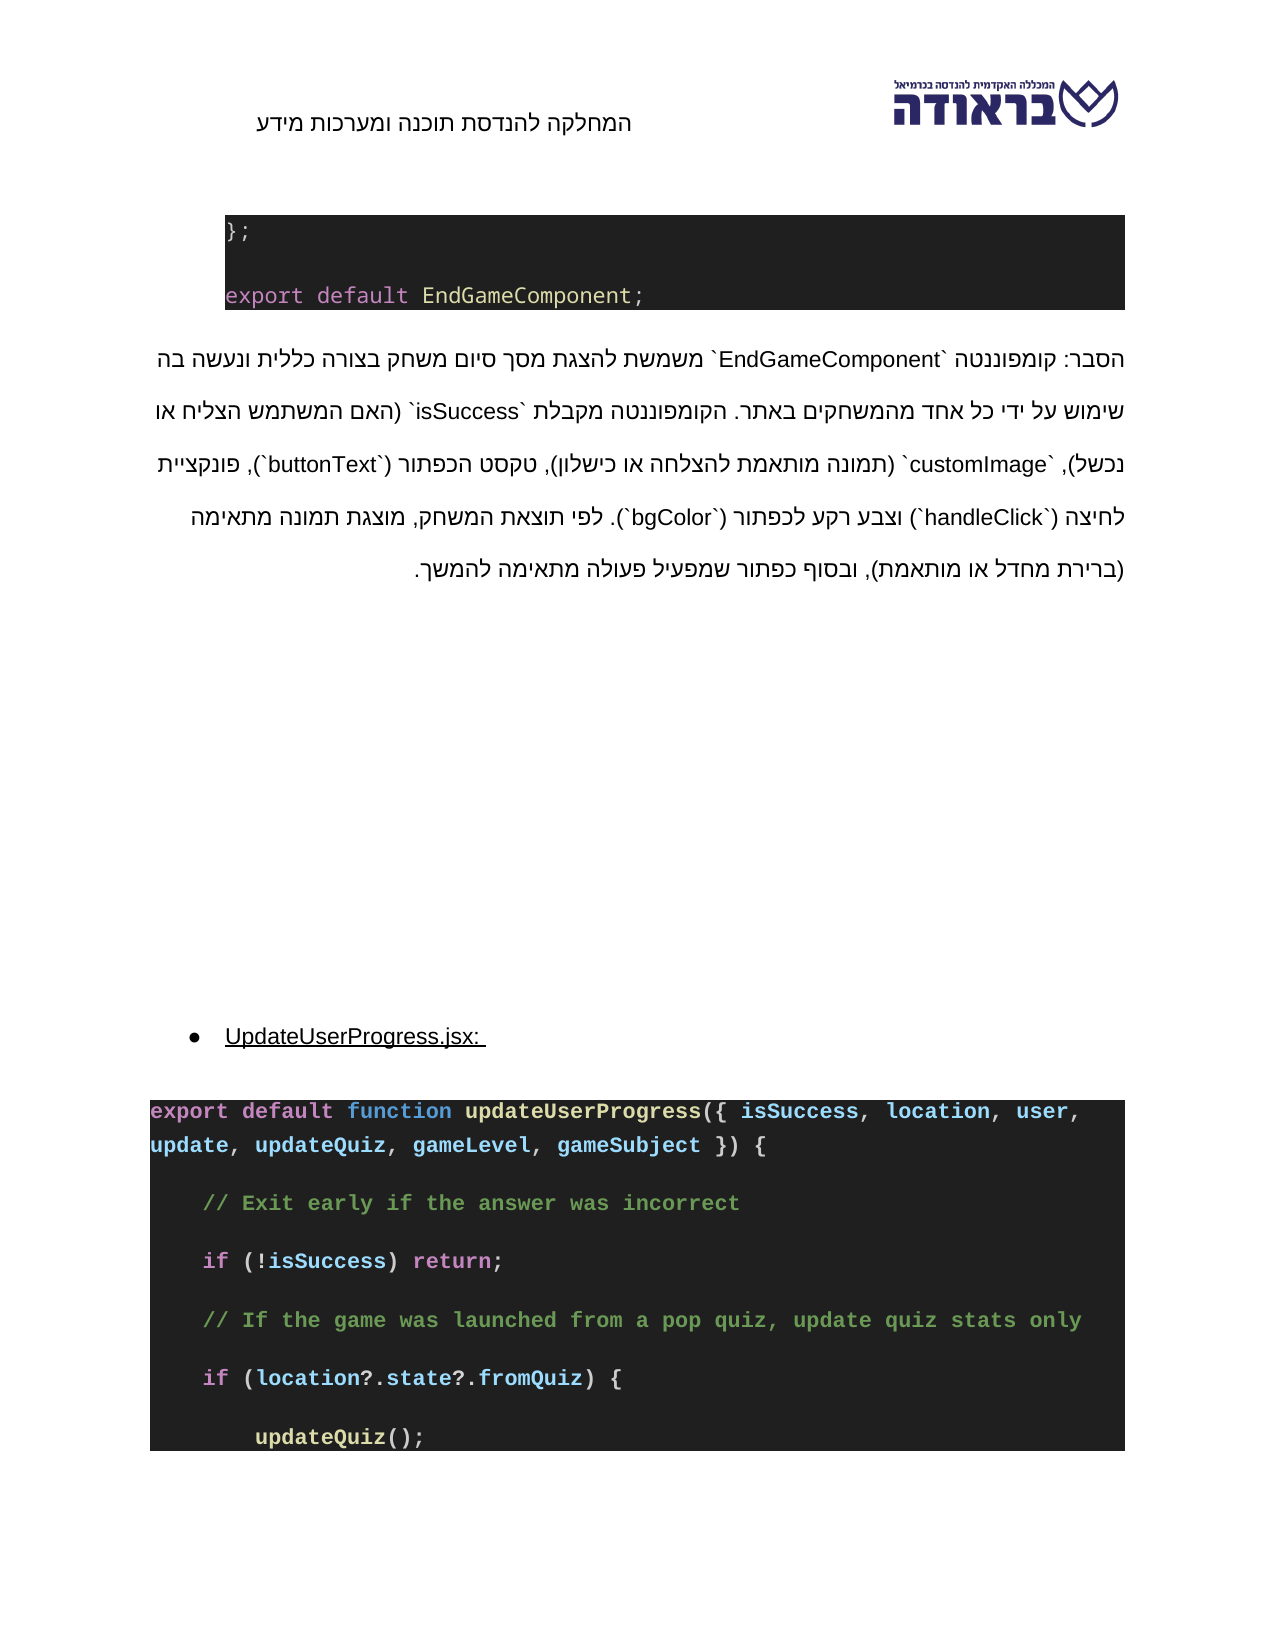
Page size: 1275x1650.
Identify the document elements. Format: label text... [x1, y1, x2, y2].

text // If the game was launched from a pop quiz, update quiz stats only [150, 1309, 1125, 1334]
text // Exit early if the answer was incorrect [150, 1192, 1125, 1217]
text }; [225, 215, 1125, 245]
text הסבר: קומפוננטה `EndGameComponent` משמשת להצגת מסך סיום משחק בצורה כללית ונעשה בה שימוש על ידי כל אחד מהמשחקים באתר. הקומפוננטה מקבלת `isSuccess` (האם המשתמש הצליח או נכשל), `customImage` (תמונה מותאמת להצלחה או כישלון), טקסט הכפתור (`buttonText`), פונקציית לחיצה (`handleClick`) וצבע רקע לכפתור (`bgColor`). לפי תוצאת המשחק, מוצגת תמונה מתאימה (ברירת מחדל או מותאמת), ובסוף כפתור שמפעיל פעולה מתאימה להמשך. [150, 346, 1125, 583]
text if (!isSuccess) return; [150, 1251, 1125, 1276]
text export default EndGameComponent; [225, 280, 1125, 310]
picture [887, 75, 1125, 132]
text export default function updateUserProgress({ isSuccess, location, user, update, updateQuiz, gameLevel, gameSubject }) { [150, 1100, 1125, 1159]
list UpdateUserProgress.jsx: [187, 1023, 1125, 1049]
text updateQuiz(); [150, 1426, 1125, 1451]
text if (location?.state?.fromQuiz) { [150, 1368, 1125, 1392]
